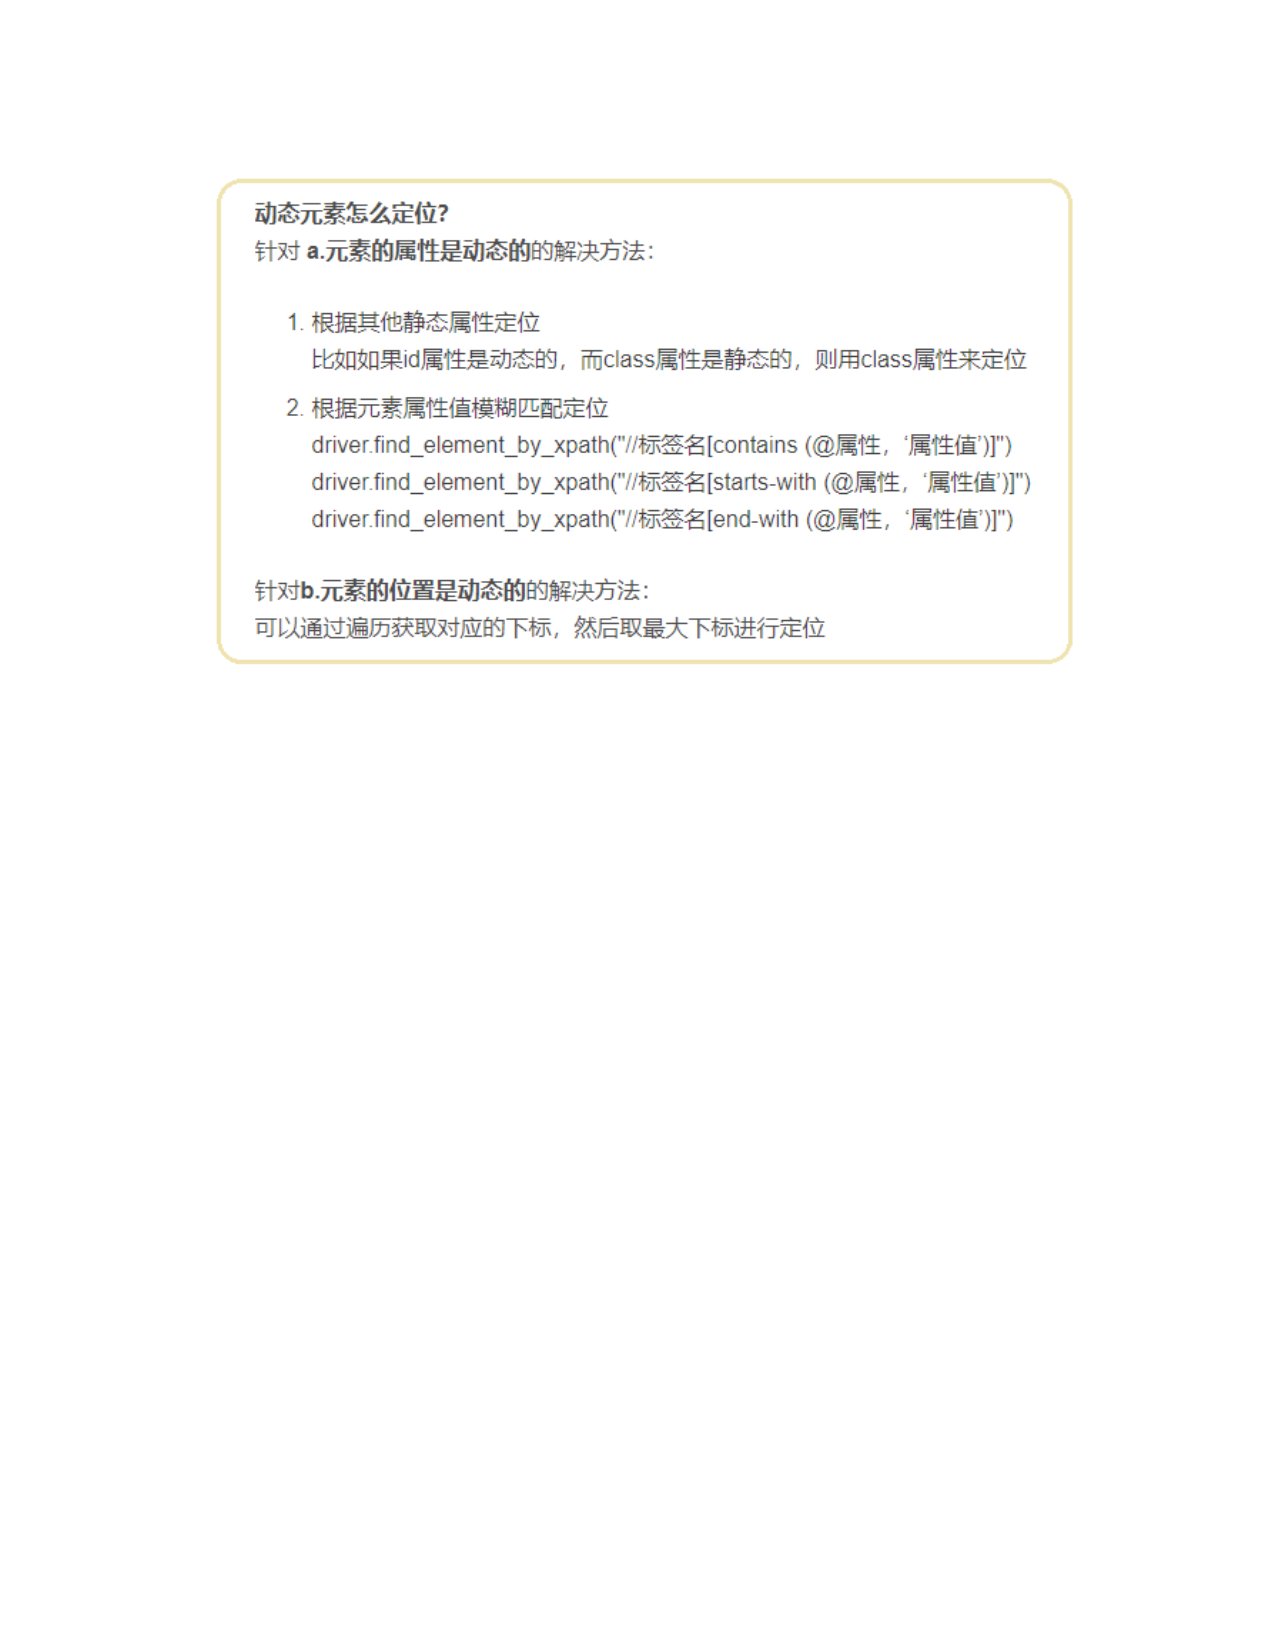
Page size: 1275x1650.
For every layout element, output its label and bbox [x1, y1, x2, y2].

picture [187, 150, 1087, 680]
